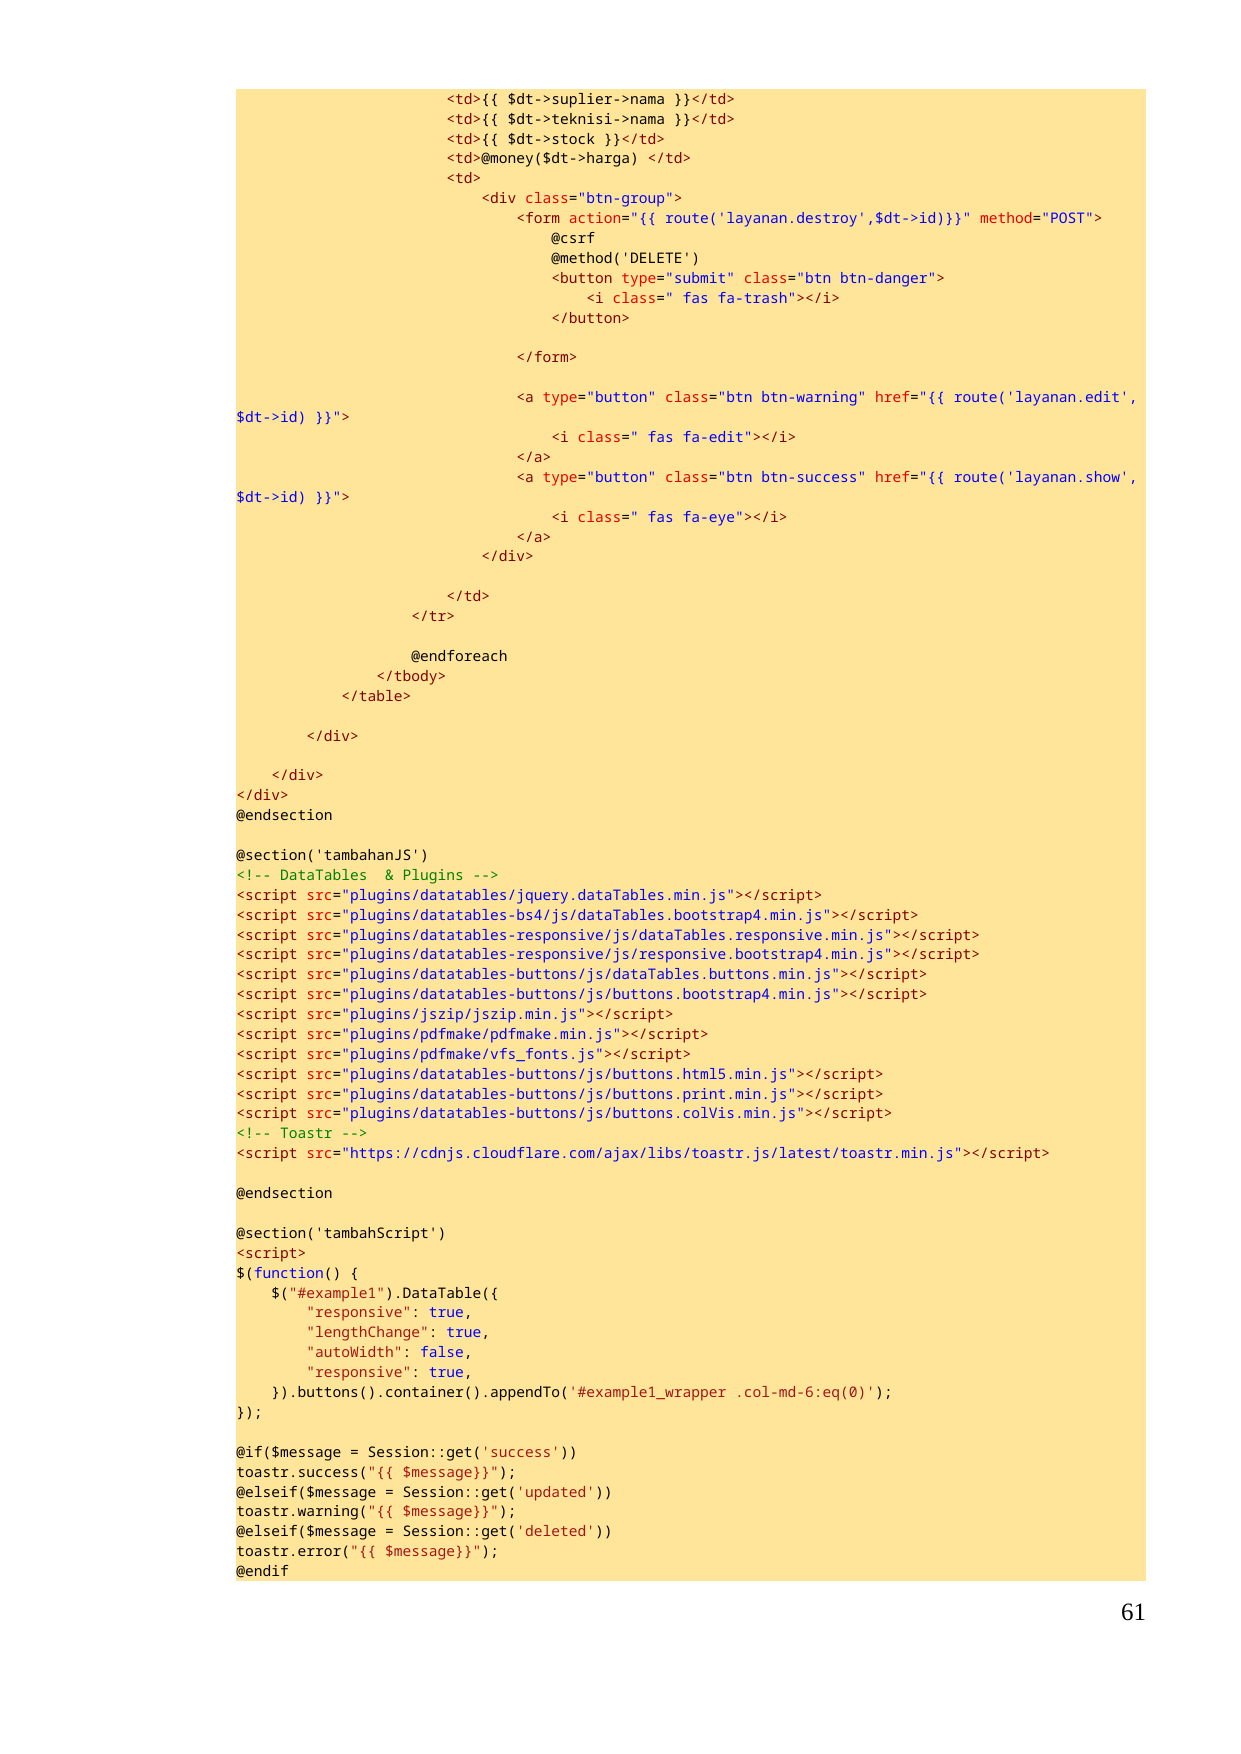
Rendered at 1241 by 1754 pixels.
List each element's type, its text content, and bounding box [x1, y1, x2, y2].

text toastr.warning("{{ $message}}"); [236, 1501, 1146, 1521]
text </table> [236, 686, 1146, 705]
text <script src="plugins/jszip/jszip.min.js"></script> [236, 1004, 1146, 1024]
text <script src="plugins/datatables-buttons/js/buttons.print.min.js"></script> [236, 1083, 1146, 1103]
text </div> [236, 785, 1146, 805]
text "autoWidth": false, [236, 1342, 1146, 1362]
text @section('tambahScript') [236, 1223, 1146, 1243]
text </a> [236, 526, 1146, 546]
text <i class=" fas fa-eye"></i> [236, 506, 1146, 526]
text </form> [236, 347, 1146, 367]
text </a> [236, 447, 1146, 467]
text <!-- DataTables & Plugins --> [236, 864, 1146, 884]
text <button type="submit" class="btn btn-danger"> [236, 268, 1146, 288]
text <script src="plugins/datatables-buttons/js/buttons.html5.min.js"></script> [236, 1063, 1146, 1083]
text <script src="plugins/datatables-buttons/js/buttons.bootstrap4.min.js"></script> [236, 984, 1146, 1004]
text <td>@money($dt->harga) </td> [236, 148, 1146, 168]
text @endsection [236, 1183, 1146, 1203]
text @endif [236, 1561, 1146, 1581]
text <script src="plugins/pdfmake/vfs_fonts.js"></script> [236, 1044, 1146, 1063]
text <td>{{ $dt->stock }}</td> [236, 128, 1146, 148]
text <script src="https://cdnjs.cloudflare.com/ajax/libs/toastr.js/latest/toastr.min.js"></script> [236, 1143, 1146, 1163]
text <div class="btn-group"> [236, 188, 1146, 208]
text @endforeach [236, 646, 1146, 666]
text @elseif($message = Session::get('deleted')) [236, 1521, 1146, 1541]
text toastr.error("{{ $message}}"); [236, 1541, 1146, 1561]
text </button> [236, 307, 1146, 327]
text "lengthChange": true, [236, 1322, 1146, 1342]
text <td>{{ $dt->suplier->nama }}</td> [236, 89, 1146, 108]
text $(function() { [236, 1262, 1146, 1282]
text @method('DELETE') [236, 248, 1146, 268]
text <td>{{ $dt->teknisi->nama }}</td> [236, 108, 1146, 128]
text <i class=" fas fa-trash"></i> [236, 288, 1146, 307]
text <script src="plugins/datatables-responsive/js/dataTables.responsive.min.js"></script> [236, 924, 1146, 944]
text <script src="plugins/datatables-responsive/js/responsive.bootstrap4.min.js"></script> [236, 944, 1146, 964]
text }).buttons().container().appendTo('#example1_wrapper .col-md-6:eq(0)'); [236, 1382, 1146, 1402]
text <a type="button" class="btn btn-warning" href="{{ route('layanan.edit',$dt->id) }}"> [236, 387, 1146, 427]
text <script src="plugins/datatables-buttons/js/dataTables.buttons.min.js"></script> [236, 964, 1146, 984]
text </div> [236, 546, 1146, 566]
text <form action="{{ route('layanan.destroy',$dt->id)}}" method="POST"> [236, 208, 1146, 228]
text @endsection [236, 805, 1146, 825]
text </td> [236, 586, 1146, 606]
text <td> [236, 168, 1146, 188]
text @section('tambahanJS') [236, 845, 1146, 864]
text </div> [236, 765, 1146, 785]
text $("#example1").DataTable({ [236, 1282, 1146, 1302]
text <script> [236, 1243, 1146, 1262]
text </div> [236, 725, 1146, 745]
text <a type="button" class="btn btn-success" href="{{ route('layanan.show',$dt->id) }}"> [236, 467, 1146, 506]
text @csrf [236, 228, 1146, 248]
text <script src="plugins/datatables-buttons/js/buttons.colVis.min.js"></script> [236, 1103, 1146, 1123]
text "responsive": true, [236, 1362, 1146, 1382]
text <script src="plugins/datatables/jquery.dataTables.min.js"></script> [236, 884, 1146, 904]
text <!-- Toastr --> [236, 1123, 1146, 1143]
text <script src="plugins/pdfmake/pdfmake.min.js"></script> [236, 1024, 1146, 1044]
text "responsive": true, [236, 1302, 1146, 1322]
text @elseif($message = Session::get('updated')) [236, 1481, 1146, 1501]
text <script src="plugins/datatables-bs4/js/dataTables.bootstrap4.min.js"></script> [236, 904, 1146, 924]
text }); [236, 1402, 1146, 1422]
text </tr> [236, 606, 1146, 626]
text toastr.success("{{ $message}}"); [236, 1461, 1146, 1481]
text </tbody> [236, 666, 1146, 686]
text @if($message = Session::get('success')) [236, 1442, 1146, 1461]
text <i class=" fas fa-edit"></i> [236, 427, 1146, 447]
